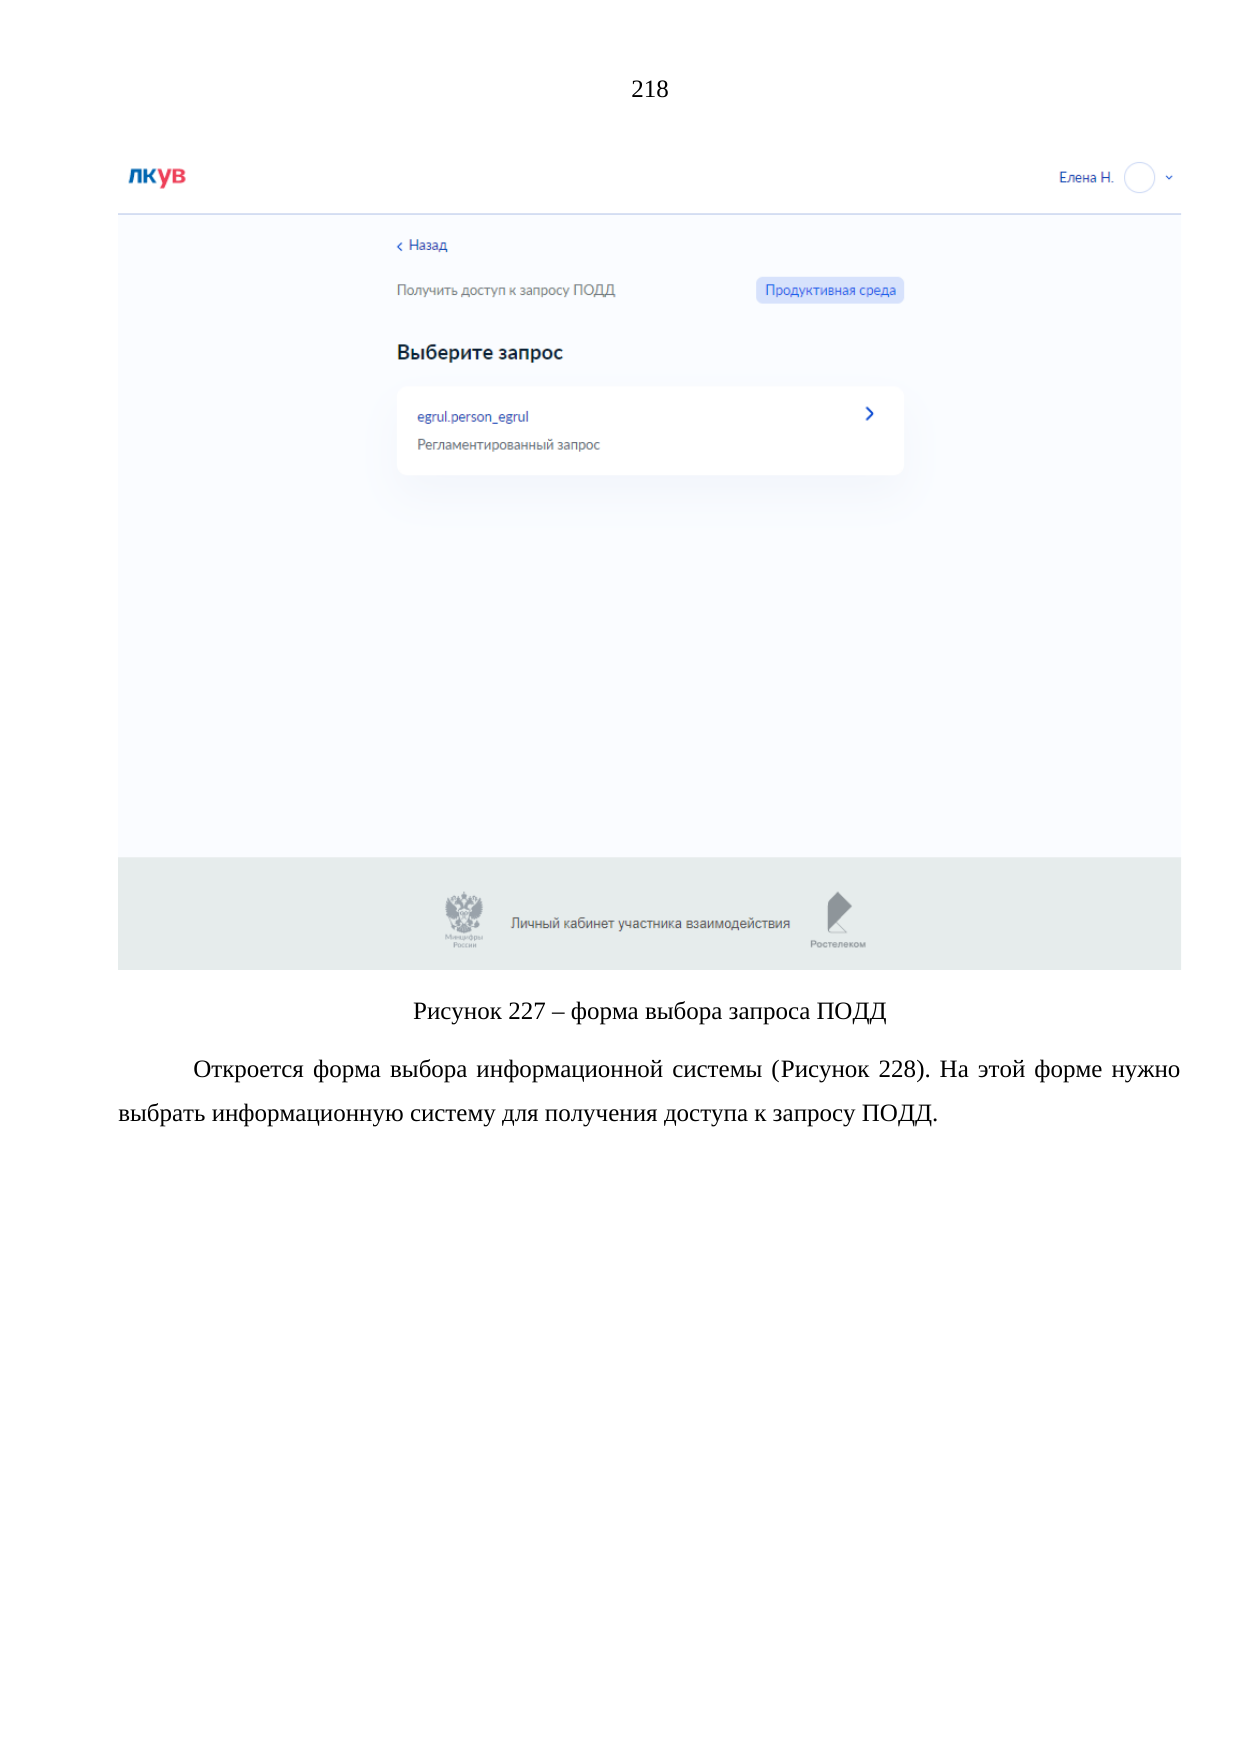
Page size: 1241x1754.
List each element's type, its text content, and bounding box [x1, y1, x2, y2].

text Рисунок 227 – форма выбора запроса ПОДД [118, 996, 1181, 1025]
text Откроется форма выбора информационной системы (Рисунок 228). На этой форме нужно выбрать информационную систему для получения доступа к запросу ПОДД. [118, 1054, 1181, 1126]
picture [118, 147, 1182, 970]
